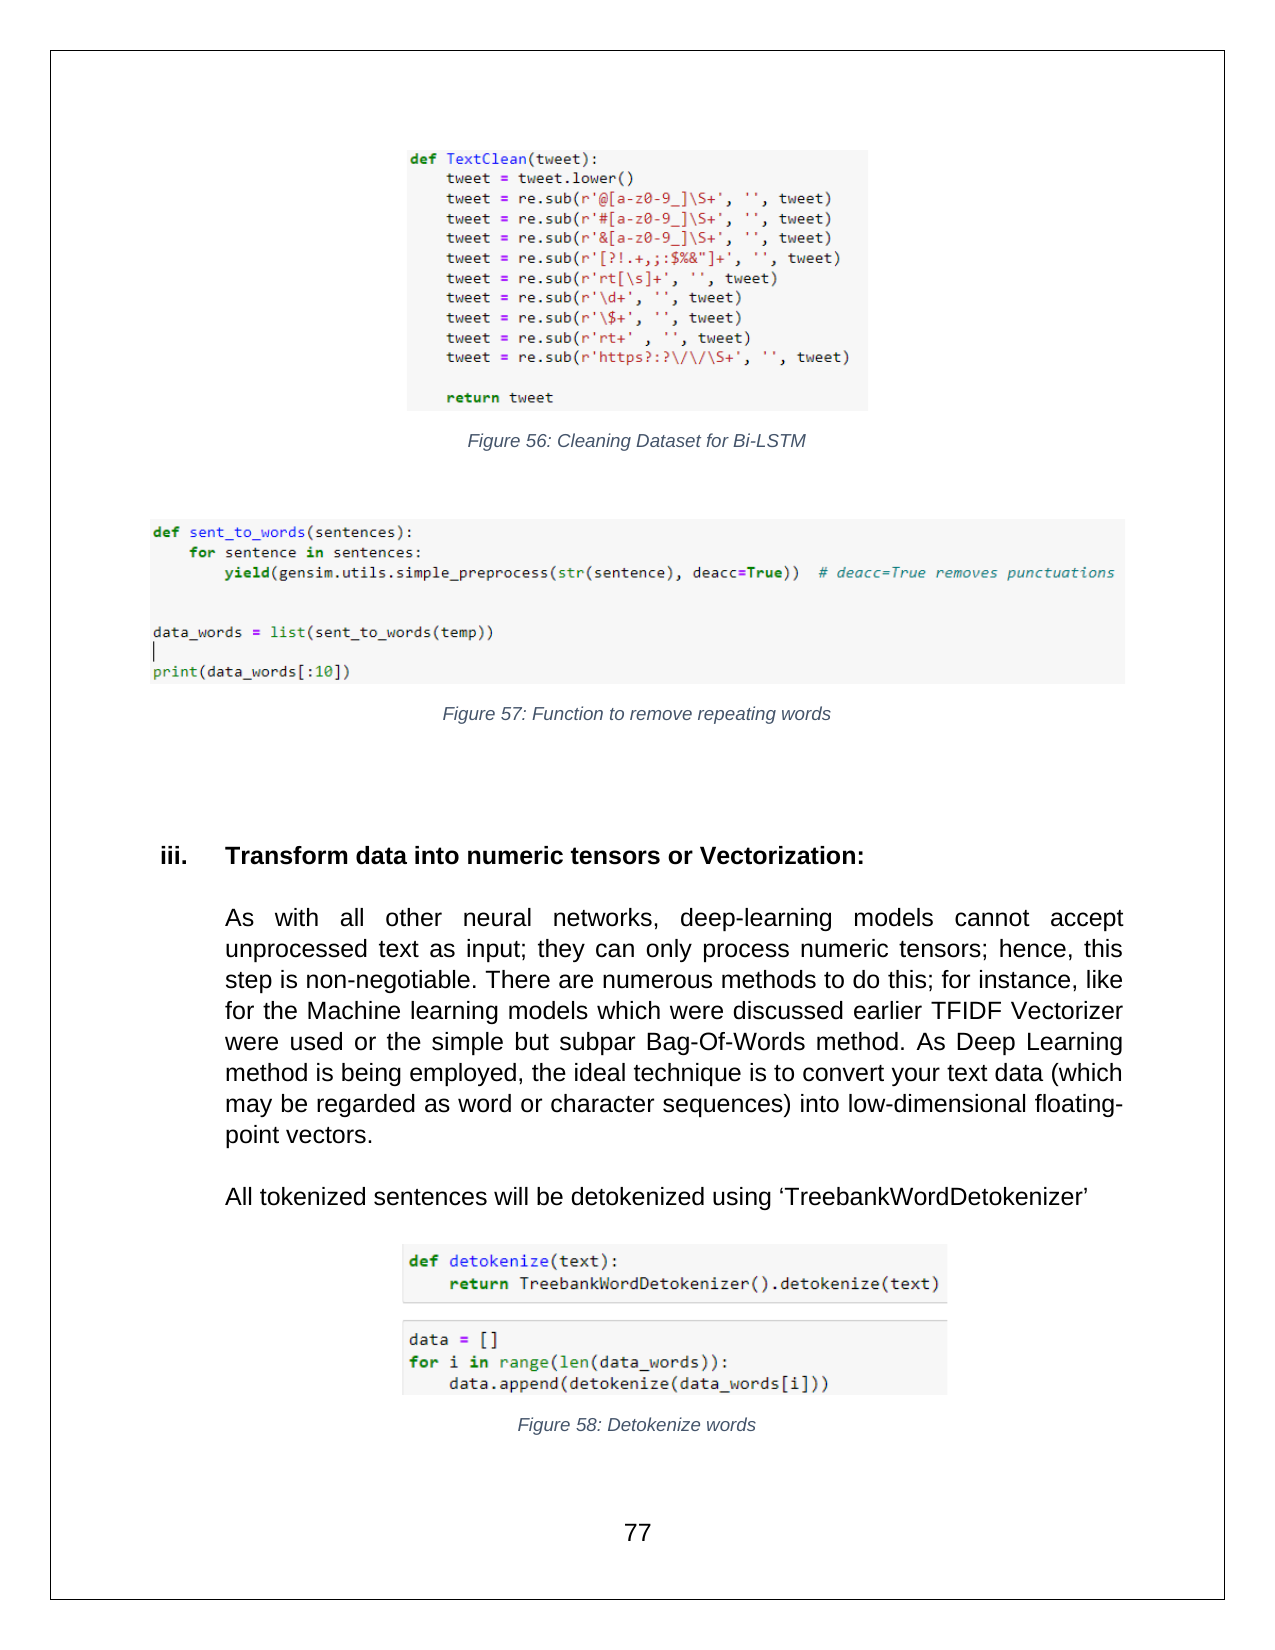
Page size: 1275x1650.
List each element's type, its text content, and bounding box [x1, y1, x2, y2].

text Figure 58: Detokenize words [150, 1413, 1125, 1435]
picture [150, 519, 1125, 684]
text Figure 57: Function to remove repeating words [150, 703, 1125, 724]
list Transform data into numeric tensors or Vectorization: [187, 841, 1125, 869]
list As with all other neural networks, deep-learning models cannot accept unprocessed text as input; they can only process numeric tensors; hence, this step is non-negotiable. There are numerous methods to do this; for instance, like for the Machine learning models which were discussed earlier TFIDF Vectorizer were used or the simple but subpar Bag-Of-Words method. As Deep Learning method is being employed, the ideal technique is to convert your text data (which may be regarded as word or character sequences) into low-dimensional floating-point vectors. [225, 903, 1125, 1149]
picture [402, 1244, 948, 1395]
text Figure 56: Cleaning Dataset for Bi-LSTM [150, 429, 1125, 451]
picture [406, 150, 869, 411]
list All tokenized sentences will be detokenized using ‘TreebankWordDetokenizer’ [225, 1182, 1125, 1211]
